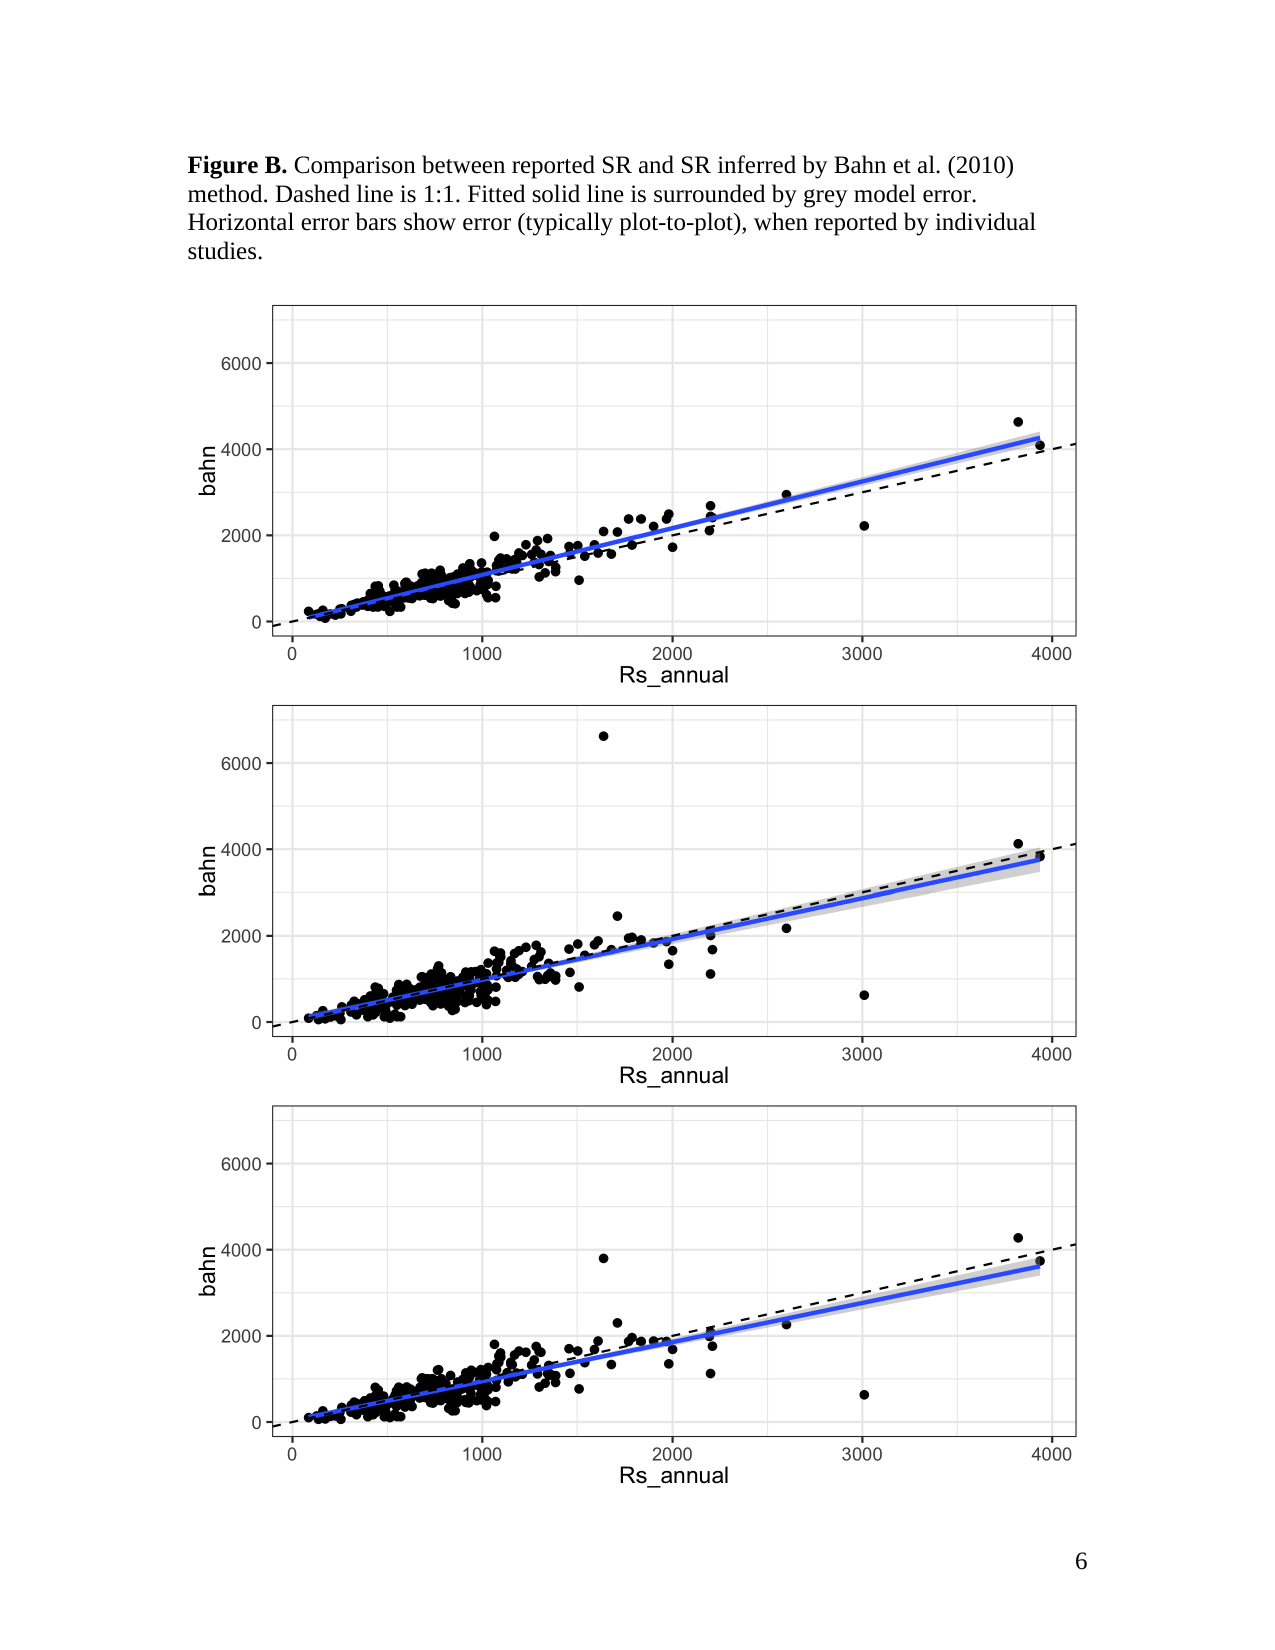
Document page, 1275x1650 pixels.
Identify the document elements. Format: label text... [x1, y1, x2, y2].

text Figure B. Comparison between reported SR and SR inferred by Bahn et al. (2010) method. Dashed line is 1:1. Fitted solid line is surrounded by grey model error. Horizontal error bars show error (typically plot-to-plot), when reported by individual studies. [187, 150, 1087, 265]
picture [187, 293, 1088, 1494]
